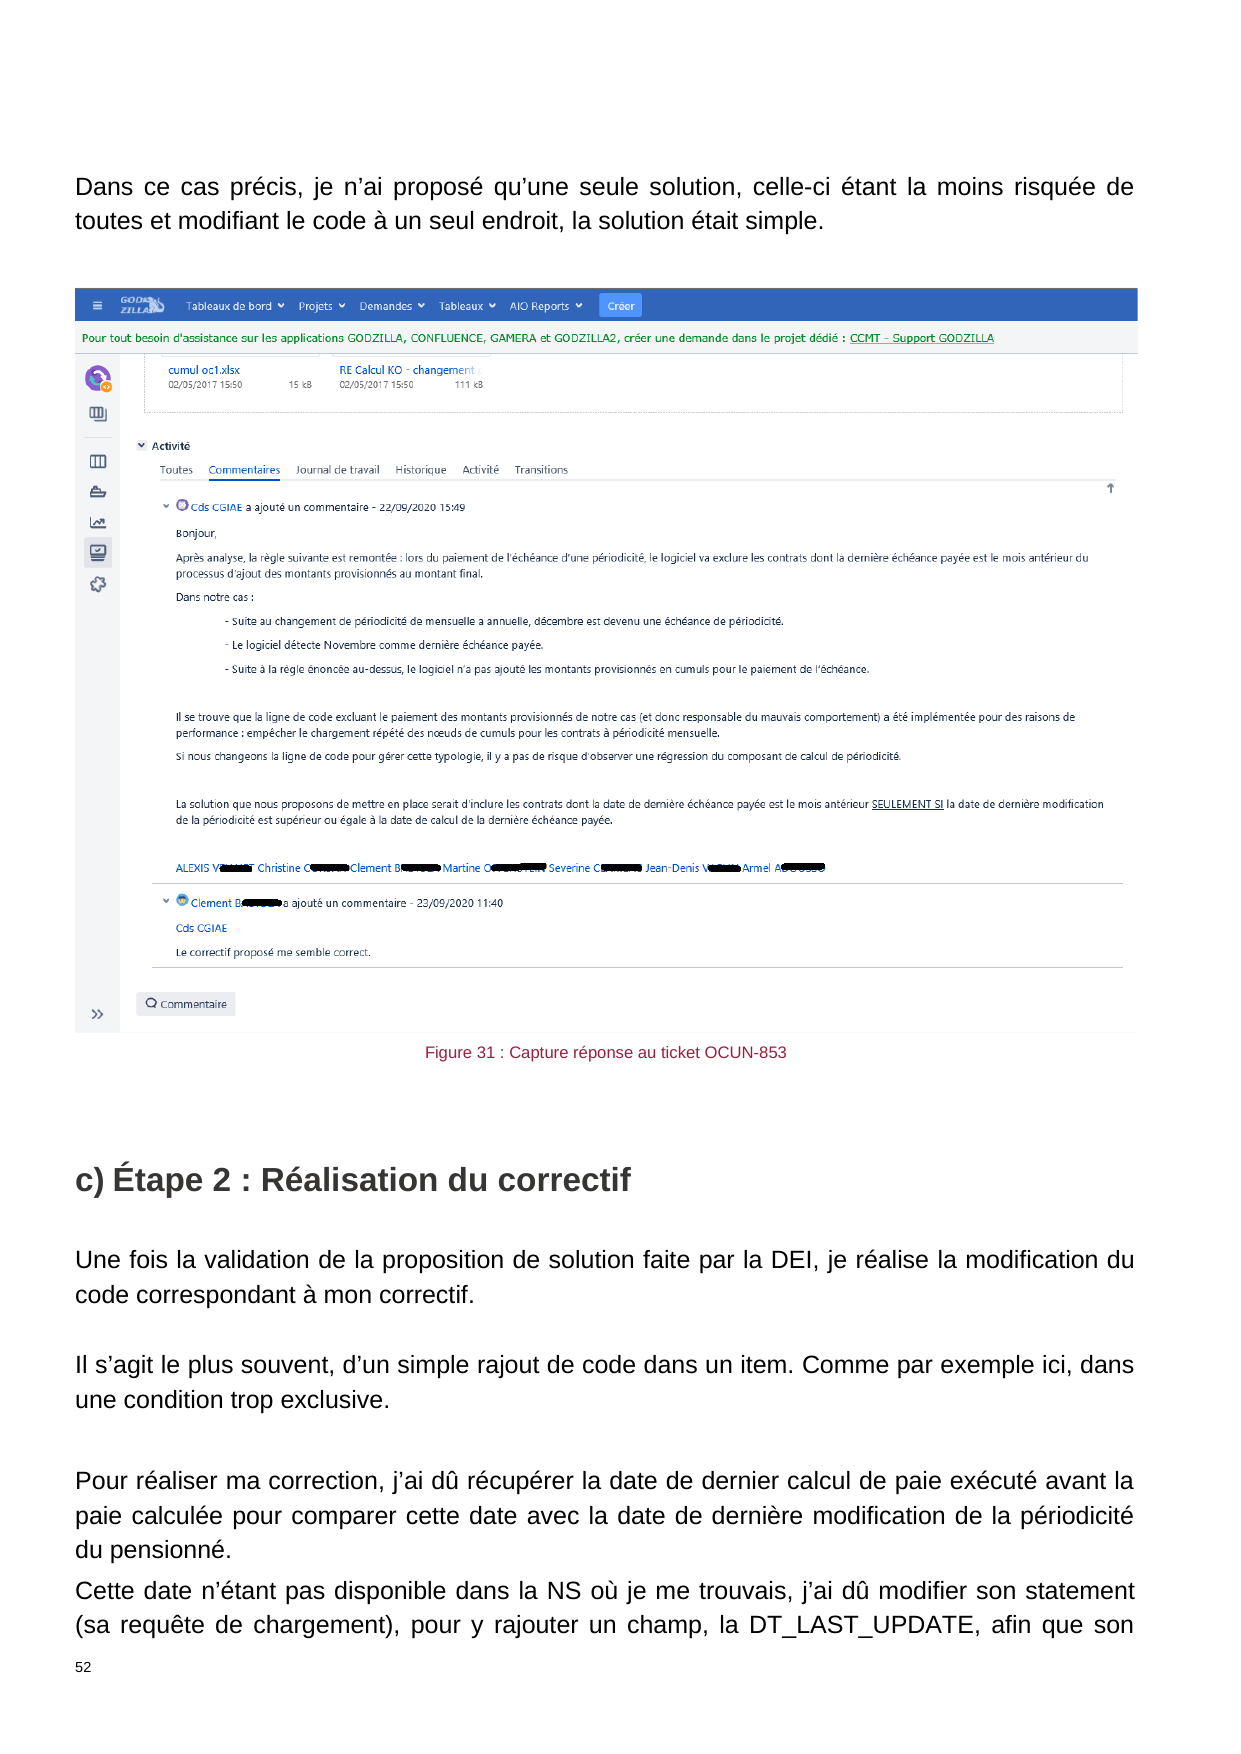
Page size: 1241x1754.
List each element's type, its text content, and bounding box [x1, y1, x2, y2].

text Une fois la validation de la proposition de solution faite par la DEI, je réalise la modification du code correspondant à mon correctif. [75, 1245, 1137, 1308]
picture [75, 287, 1138, 1033]
text Dans ce cas précis, je n’ai proposé qu’une seule solution, celle-ci étant la moins risquée de toutes et modifiant le code à un seul endroit, la solution était simple. [75, 172, 1137, 235]
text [75, 1576, 1137, 1639]
text Il s’agit le plus souvent, d’un simple rajout de code dans un item. Comme par exemple ici, dans une condition trop exclusive. [75, 1350, 1137, 1413]
subtitle Étape 2 : Réalisation du correctif [75, 1160, 1137, 1198]
text Pour réaliser ma correction, j’ai dû récupérer la date de dernier calcul de paie exécuté avant la paie calculée pour comparer cette date avec la date de dernière modification de la périodicité du pensionné. [75, 1466, 1137, 1564]
text Figure 31 : Capture réponse au ticket OCUN-853 [75, 1043, 1137, 1062]
